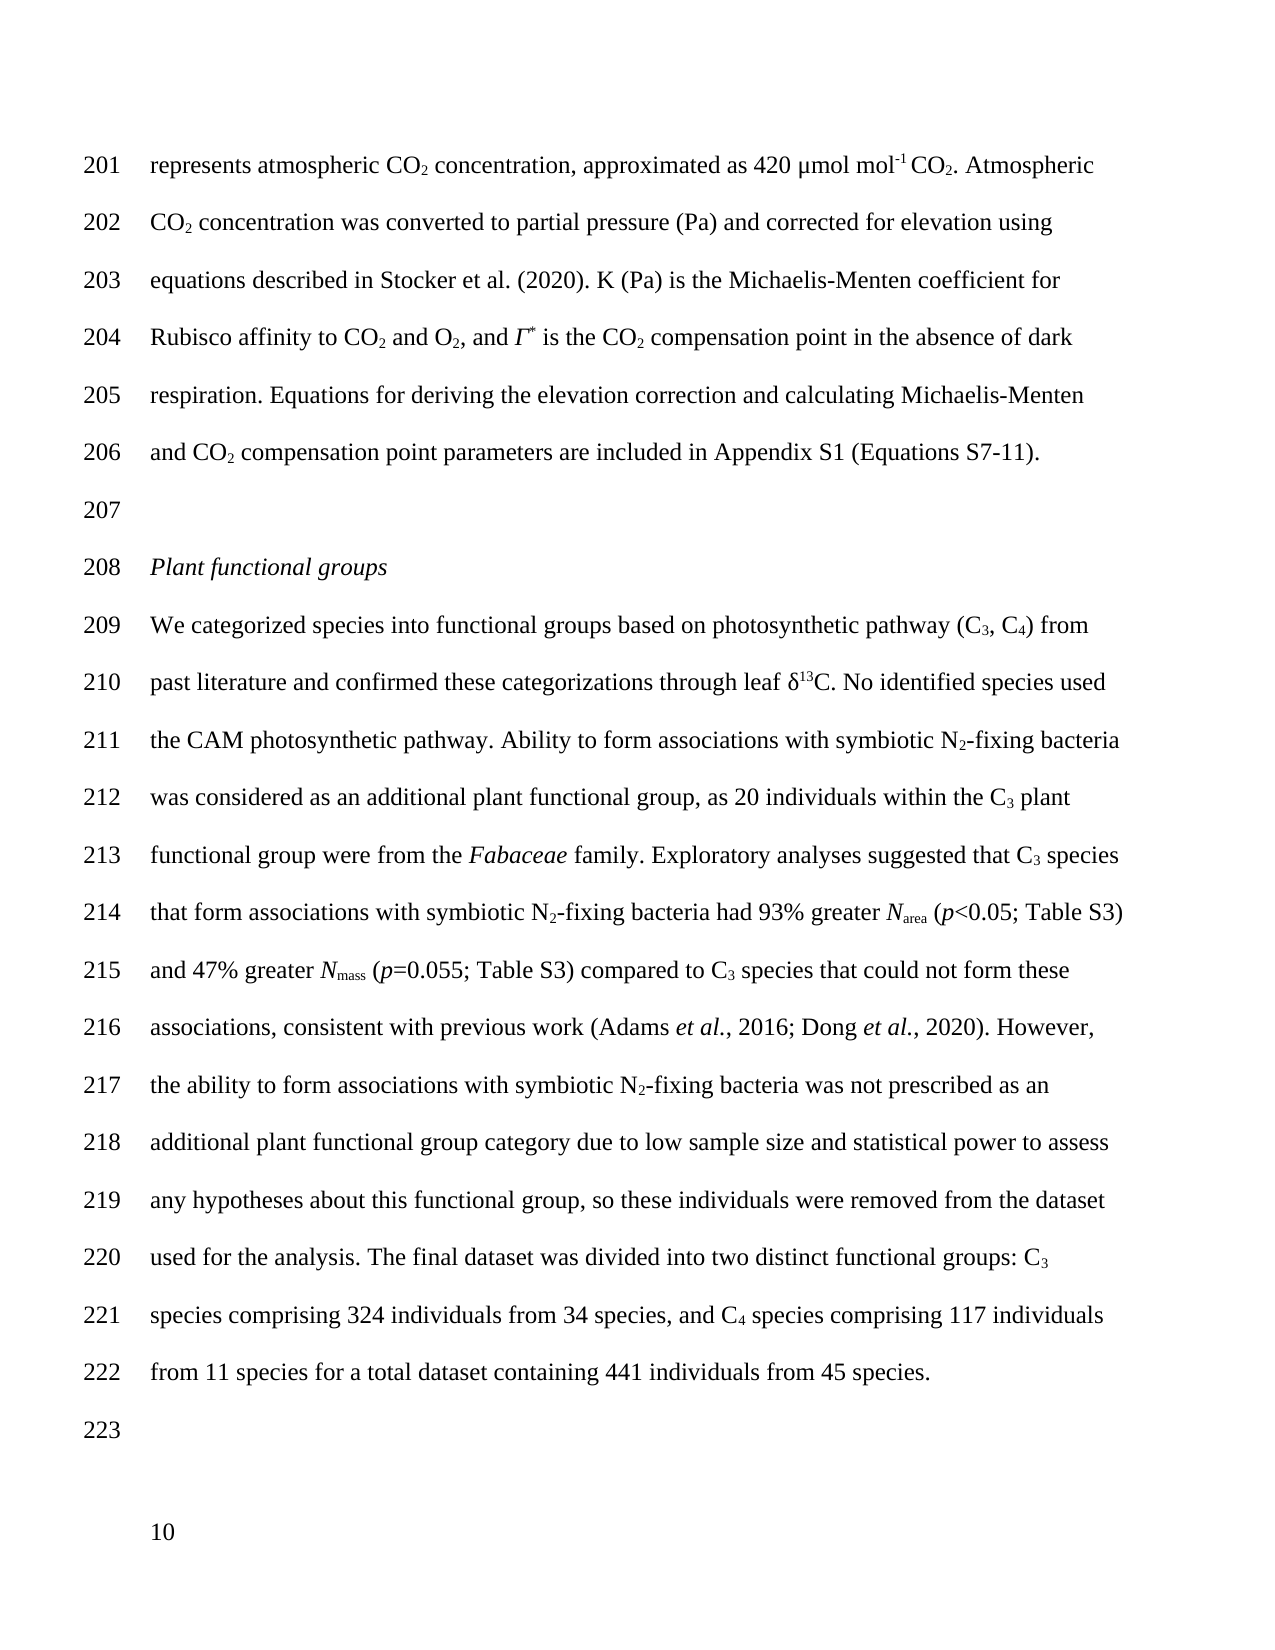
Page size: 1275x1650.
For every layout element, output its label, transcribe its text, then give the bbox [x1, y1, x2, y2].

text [150, 150, 1125, 466]
text We categorized species into functional groups based on photosynthetic pathway (C3, C4) from past literature and confirmed these categorizations through leaf δ13C. No identified species used the CAM photosynthetic pathway. Ability to form associations with symbiotic N2-fixing bacteria was considered as an additional plant functional group, as 20 individuals within the C3 plant functional group were from the Fabaceae family. Exploratory analyses suggested that C3 species that form associations with symbiotic N2-fixing bacteria had 93% greater Narea (p<0.05; Table S3) and 47% greater Nmass (p=0.055; Table S3) compared to C3 species that could not form these associations, consistent with previous work . However, the ability to form associations with symbiotic N2-fixing bacteria was not prescribed as an additional plant functional group category due to low sample size and statistical power to assess any hypotheses about this functional group, so these individuals were removed from the dataset used for the analysis. The final dataset was divided into two distinct functional groups: C3 species comprising 324 individuals from 34 species, and C4 species comprising 117 individuals from 11 species for a total dataset containing 441 individuals from 45 species. [150, 610, 1125, 1386]
text Plant functional groups [150, 552, 1125, 581]
